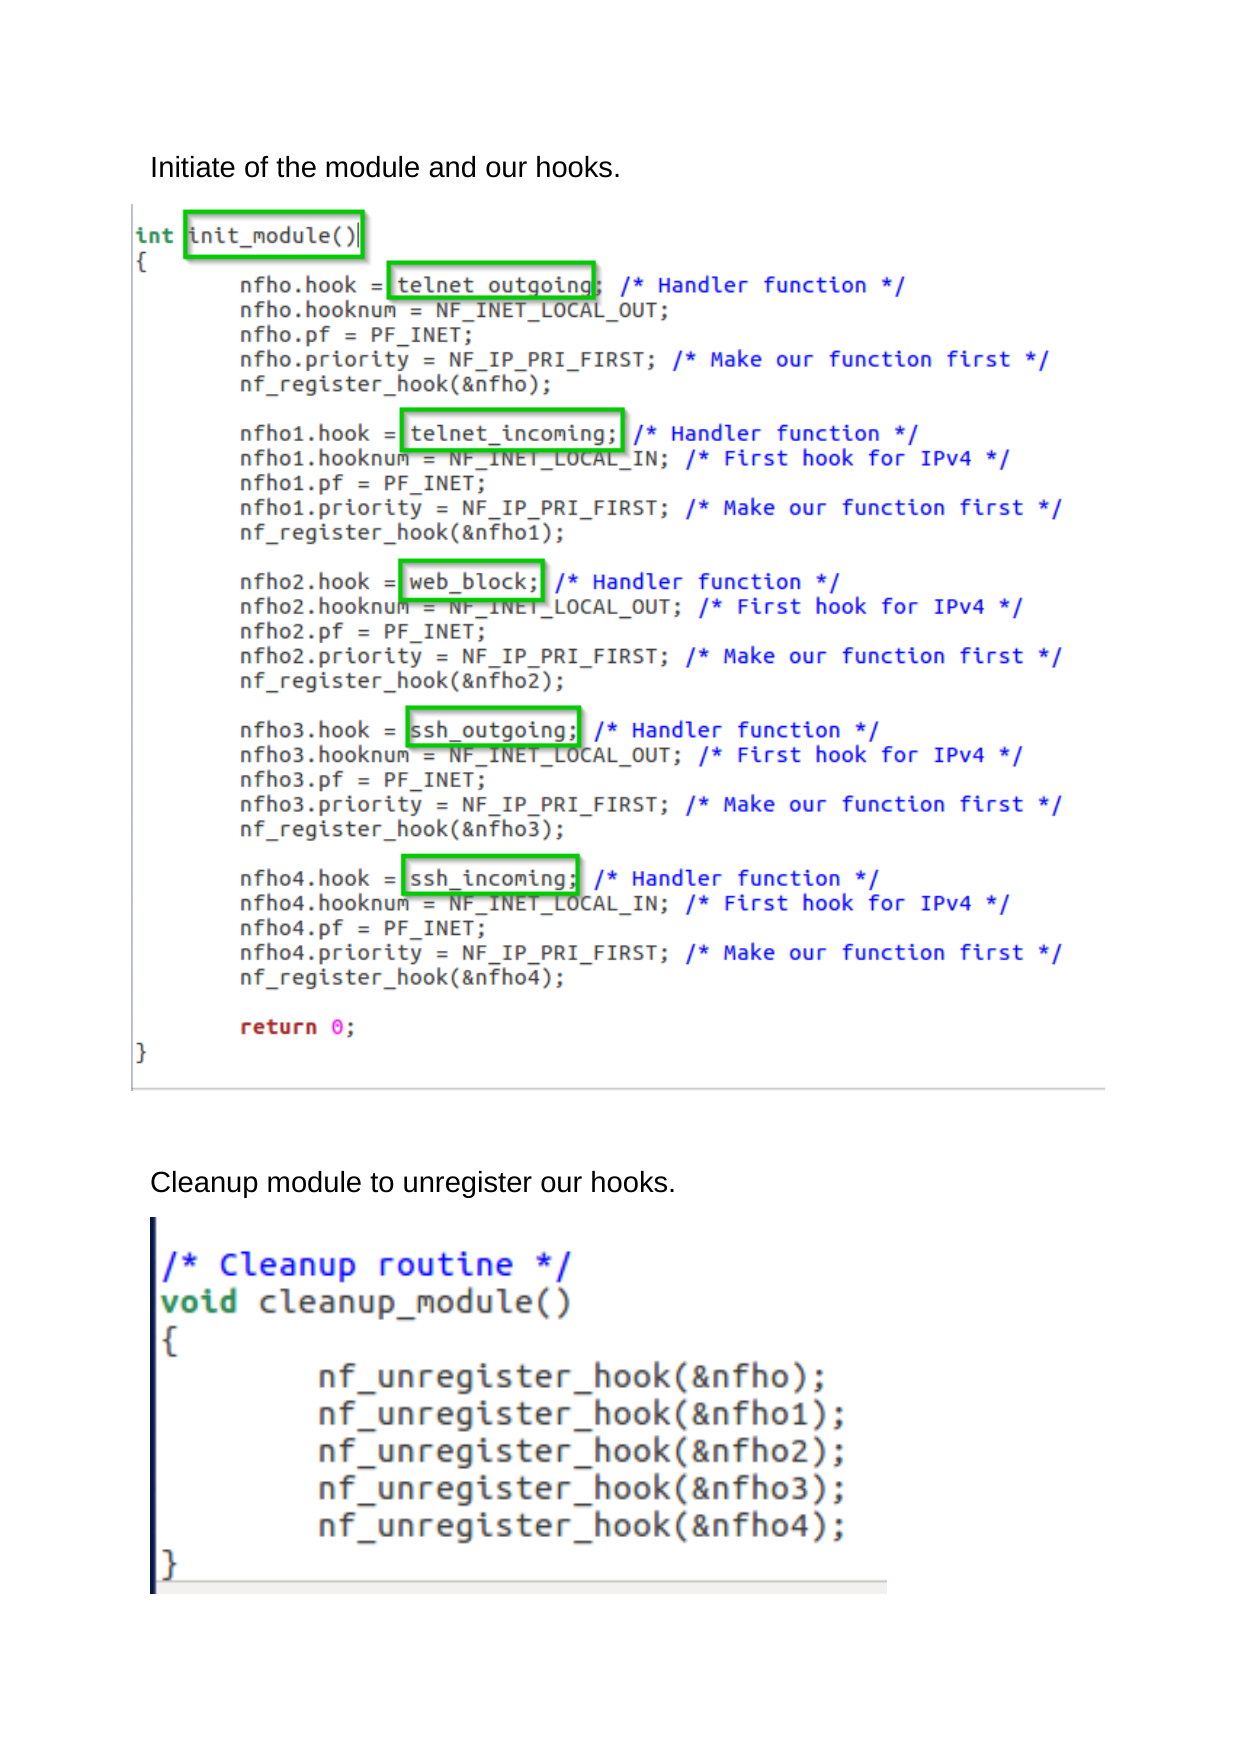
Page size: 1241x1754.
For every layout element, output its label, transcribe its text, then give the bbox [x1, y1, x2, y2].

picture [150, 1217, 887, 1594]
picture [131, 204, 1106, 1091]
text Initiate of the module and our hooks. [150, 150, 1090, 183]
text Cleanup module to unregister our hooks. [150, 1165, 1090, 1198]
